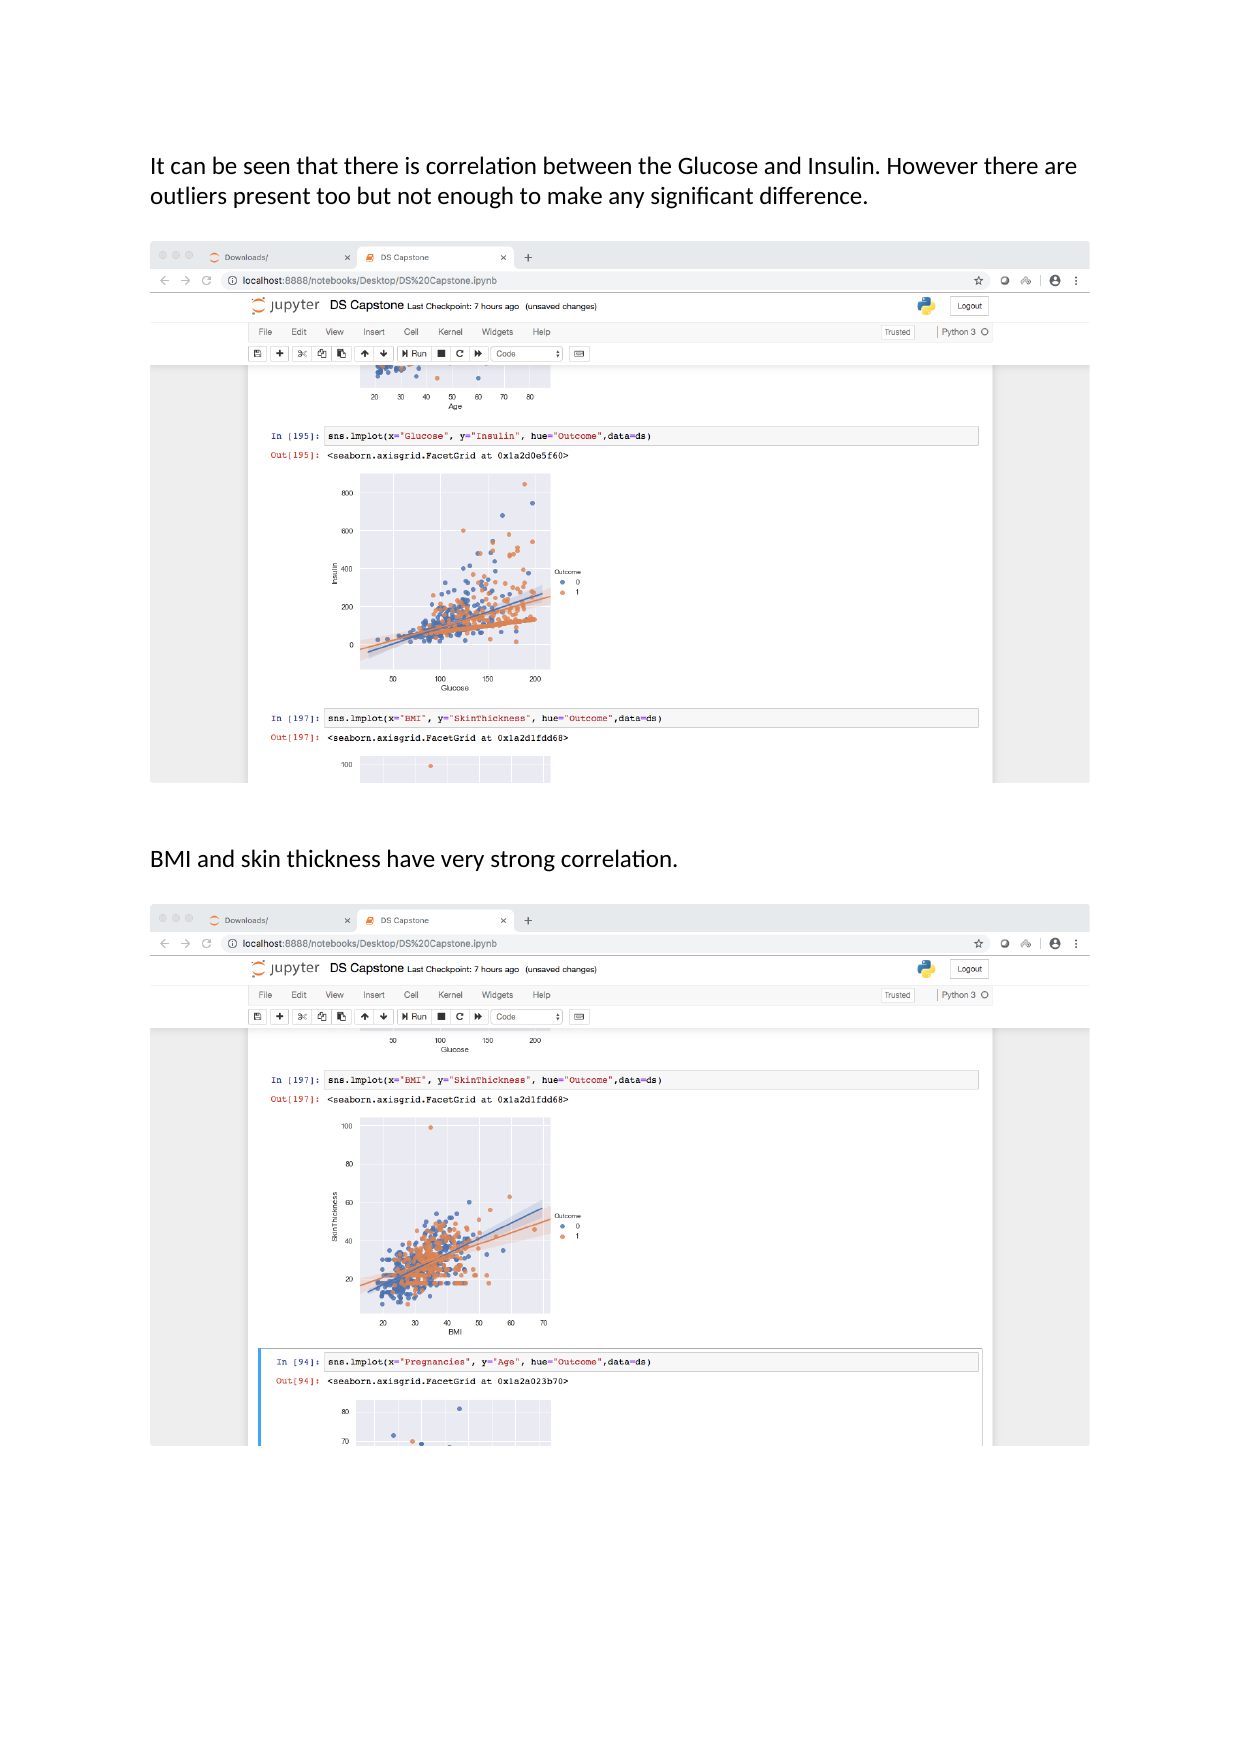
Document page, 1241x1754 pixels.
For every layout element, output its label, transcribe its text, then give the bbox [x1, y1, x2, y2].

text BMI and skin thickness have very strong correlation. [150, 843, 1090, 874]
picture [150, 241, 1090, 783]
picture [150, 904, 1090, 1446]
text It can be seen that there is correlation between the Glucose and Insulin. However there are outliers present too but not enough to make any significant difference. [150, 150, 1090, 211]
